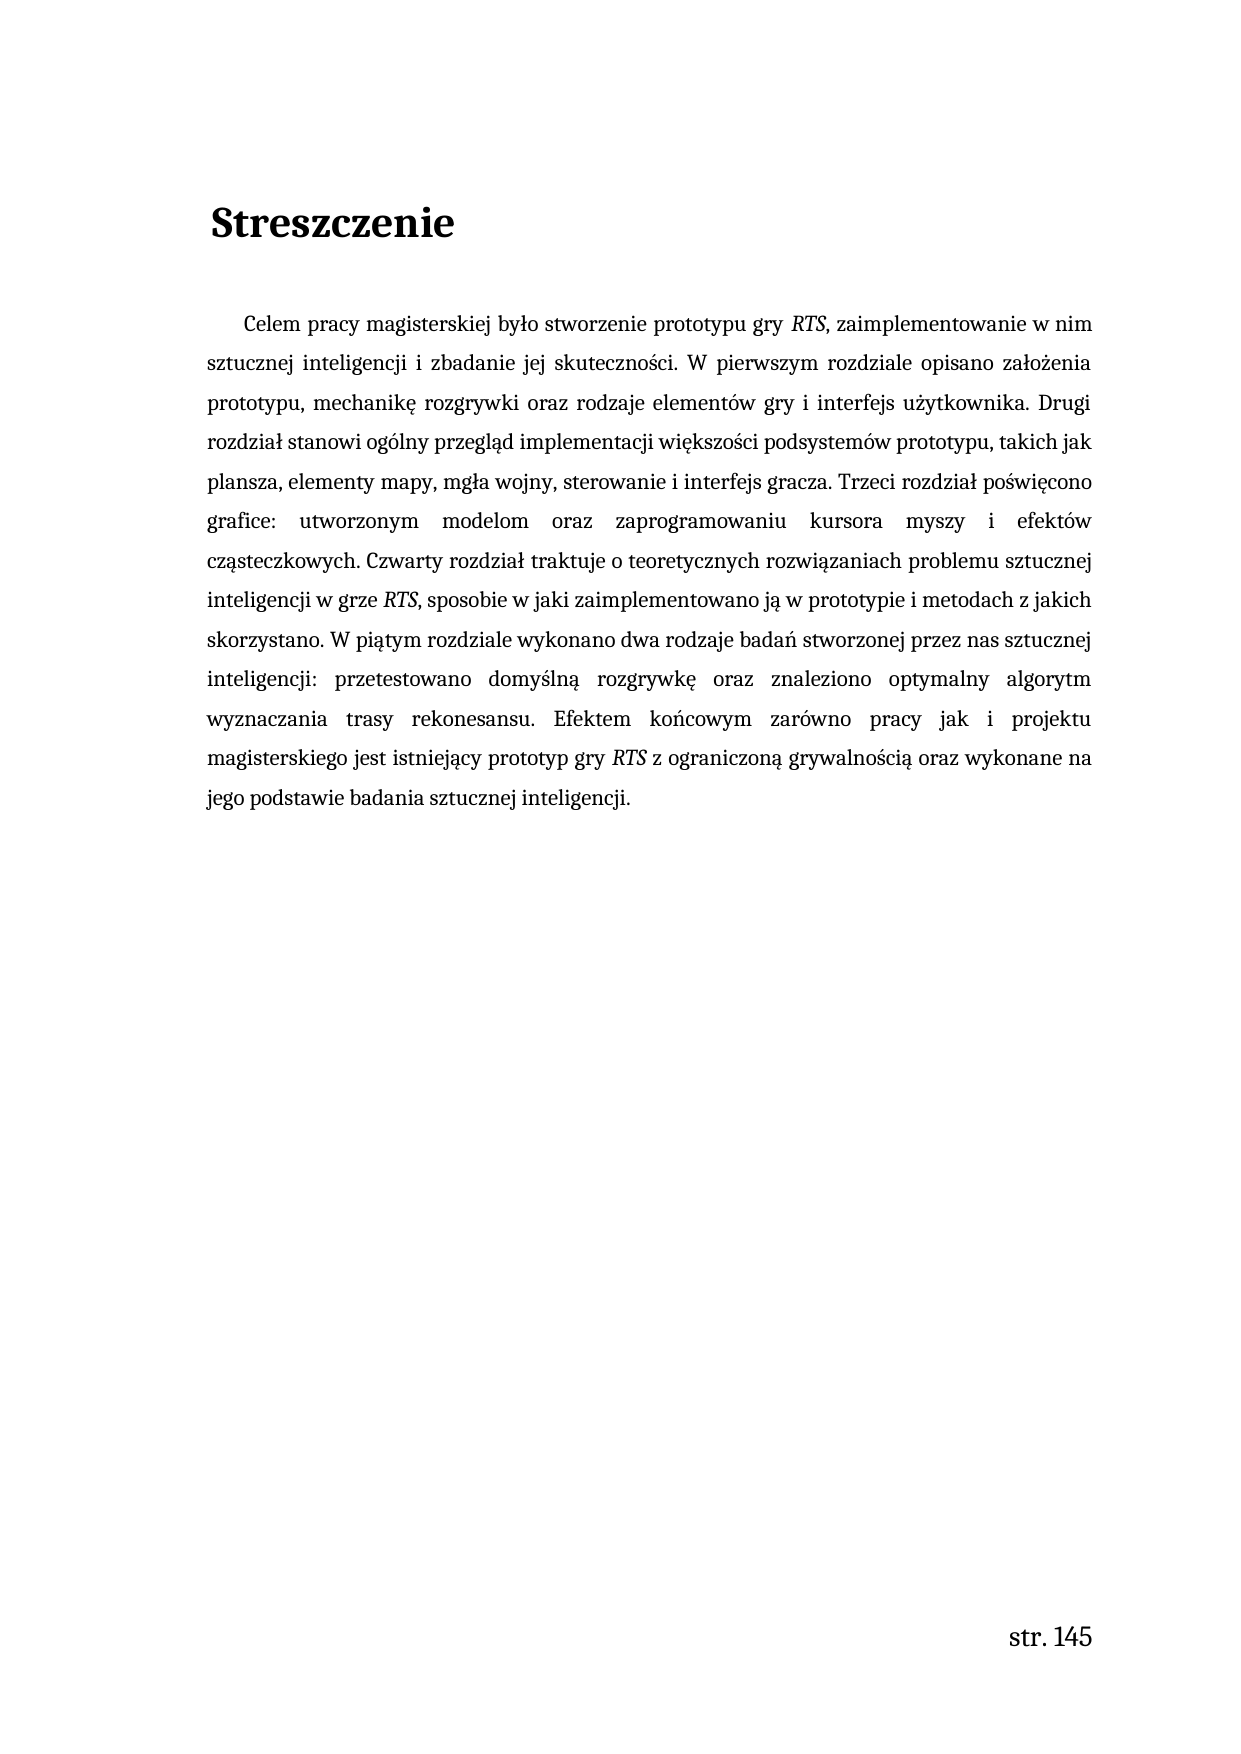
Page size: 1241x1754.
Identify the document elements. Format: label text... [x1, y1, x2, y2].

text Celem pracy magisterskiej było stworzenie prototypu gry RTS, zaimplementowanie w nim sztucznej inteligencji i zbadanie jej skuteczności. W pierwszym rozdziale opisano założenia prototypu, mechanikę rozgrywki oraz rodzaje elementów gry i interfejs użytkownika. Drugi rozdział stanowi ogólny przegląd implementacji większości podsystemów prototypu, takich jak plansza, elementy mapy, mgła wojny, sterowanie i interfejs gracza. Trzeci rozdział poświęcono grafice: utworzonym modelom oraz zaprogramowaniu kursora myszy i efektów cząsteczkowych. Czwarty rozdział traktuje o teoretycznych rozwiązaniach problemu sztucznej inteligencji w grze RTS, sposobie w jaki zaimplementowano ją w prototypie i metodach z jakich skorzystano. W piątym rozdziale wykonano dwa rodzaje badań stworzonej przez nas sztucznej inteligencji: przetestowano domyślną rozgrywkę oraz znaleziono optymalny algorytm wyznaczania trasy rekonesansu. Efektem końcowym zarówno pracy jak i projektu magisterskiego jest istniejący prototyp gry RTS z ograniczoną grywalnością oraz wykonane na jego podstawie badania sztucznej inteligencji. [207, 311, 1092, 811]
subtitle Streszczenie [213, 198, 1092, 248]
